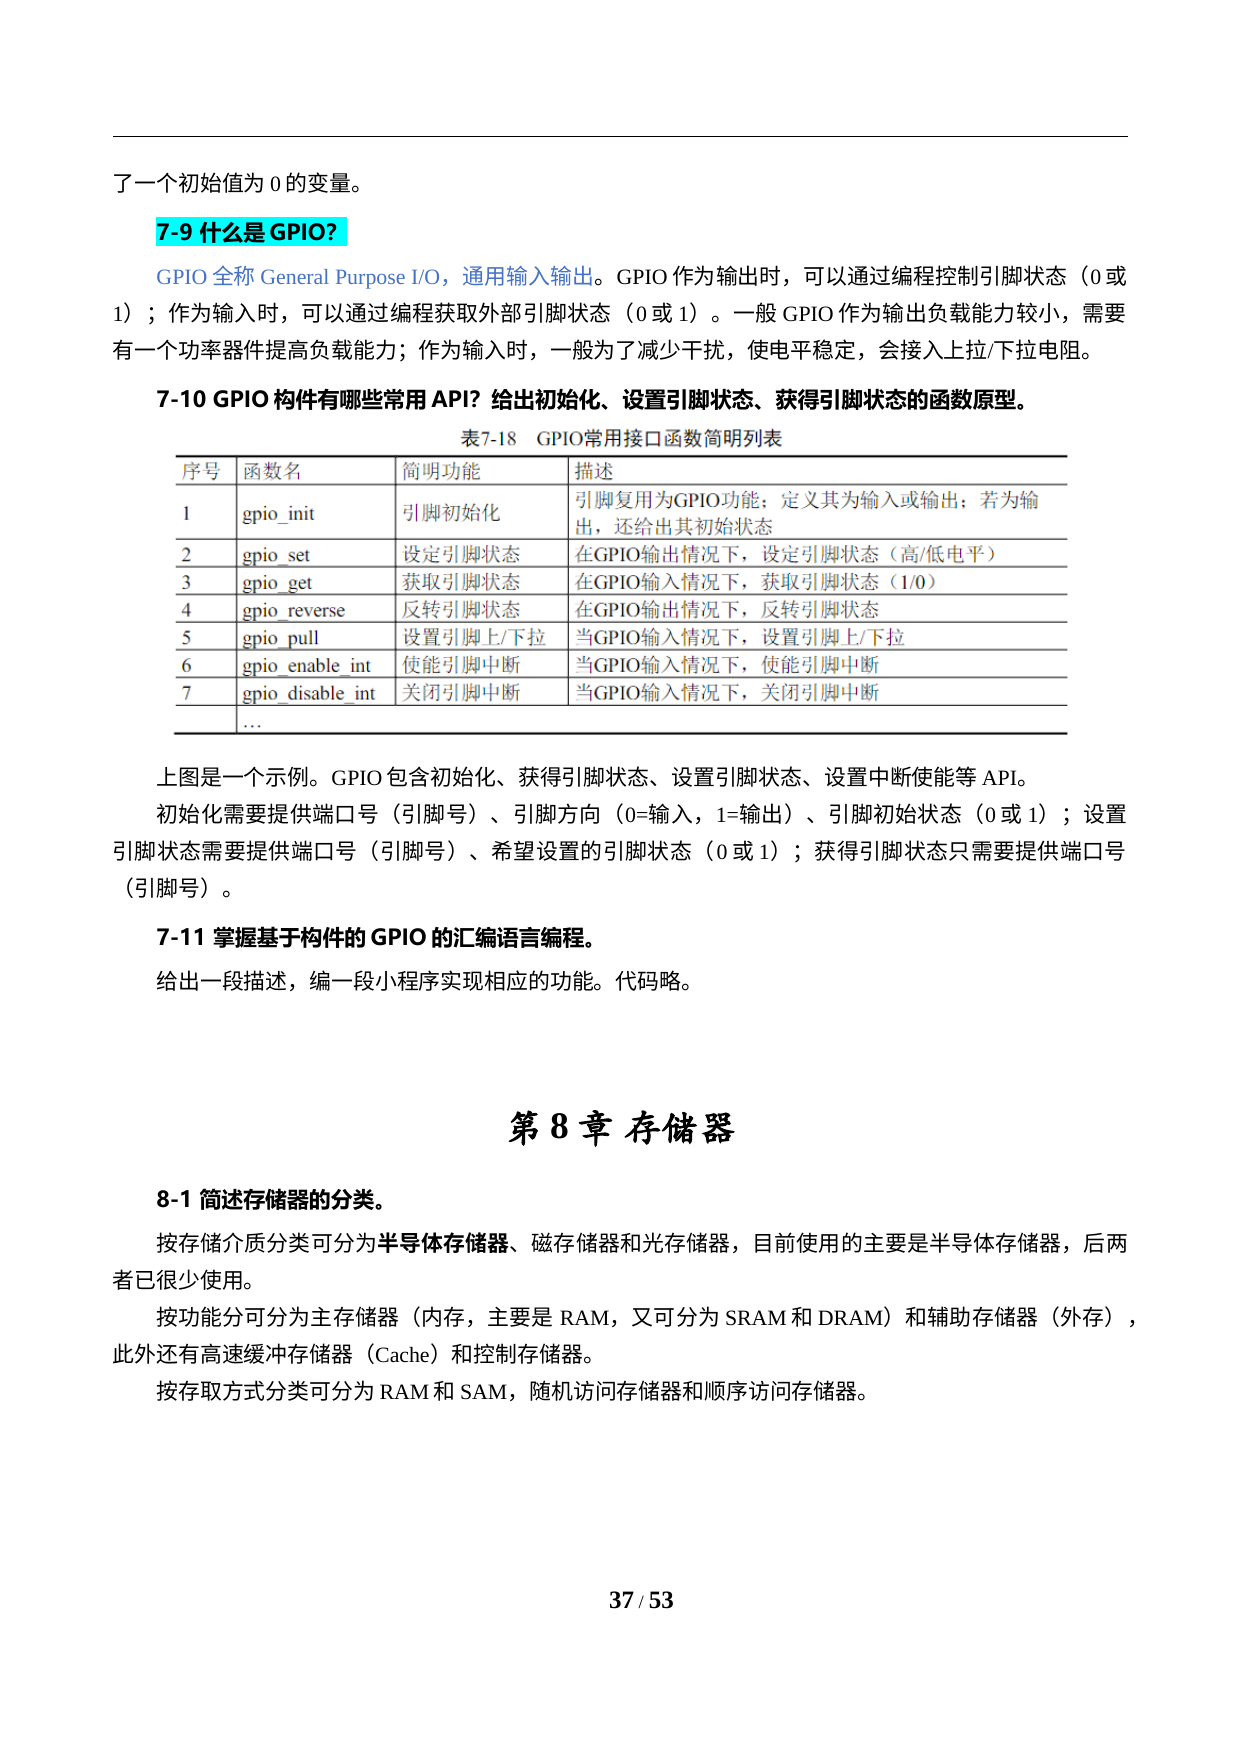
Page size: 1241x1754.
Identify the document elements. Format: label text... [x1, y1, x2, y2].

subtitle 第8章 存储器 [112, 1089, 1128, 1163]
picture [163, 423, 1077, 740]
text 给出一段描述，编一段小程序实现相应的功能。代码略。 [112, 961, 1128, 998]
text 按存储介质分类可分为半导体存储器、磁存储器和光存储器，目前使用的主要是半导体存储器，后两者已很少使用。 [112, 1223, 1128, 1297]
text 初始化需要提供端口号（引脚号）、引脚方向（0=输入，1=输出）、引脚初始状态（0或1）；设置引脚状态需要提供端口号（引脚号）、希望设置的引脚状态（0或1）；获得引脚状态只需要提供端口号（引脚号）。 [112, 794, 1128, 905]
text 按功能分可分为主存储器（内存，主要是RAM，又可分为SRAM和DRAM）和辅助存储器（外存），此外还有高速缓冲存储器（Cache）和控制存储器。 [112, 1297, 1128, 1371]
subtitle 7-9 什么是GPIO？ [112, 213, 1128, 250]
subtitle 8-1 简述存储器的分类。 [112, 1180, 1128, 1217]
subtitle 7-10 GPIO构件有哪些常用API？给出初始化、设置引脚状态、获得引脚状态的函数原型。 [112, 380, 1128, 417]
text GPIO全称General Purpose I/O，通用输入输出。GPIO作为输出时，可以通过编程控制引脚状态（0或1）；作为输入时，可以通过编程获取外部引脚状态（0或1）。一般GPIO作为输出负载能力较小，需要有一个功率器件提高负载能力；作为输入时，一般为了减少干扰，使电平稳定，会接入上拉/下拉电阻。 [112, 256, 1128, 367]
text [112, 163, 1128, 200]
text 上图是一个示例。GPIO包含初始化、获得引脚状态、设置引脚状态、设置中断使能等API。 [112, 757, 1128, 794]
text 按存取方式分类可分为RAM和SAM，随机访问存储器和顺序访问存储器。 [112, 1371, 1128, 1408]
subtitle 7-11 掌握基于构件的GPIO的汇编语言编程。 [112, 918, 1128, 955]
